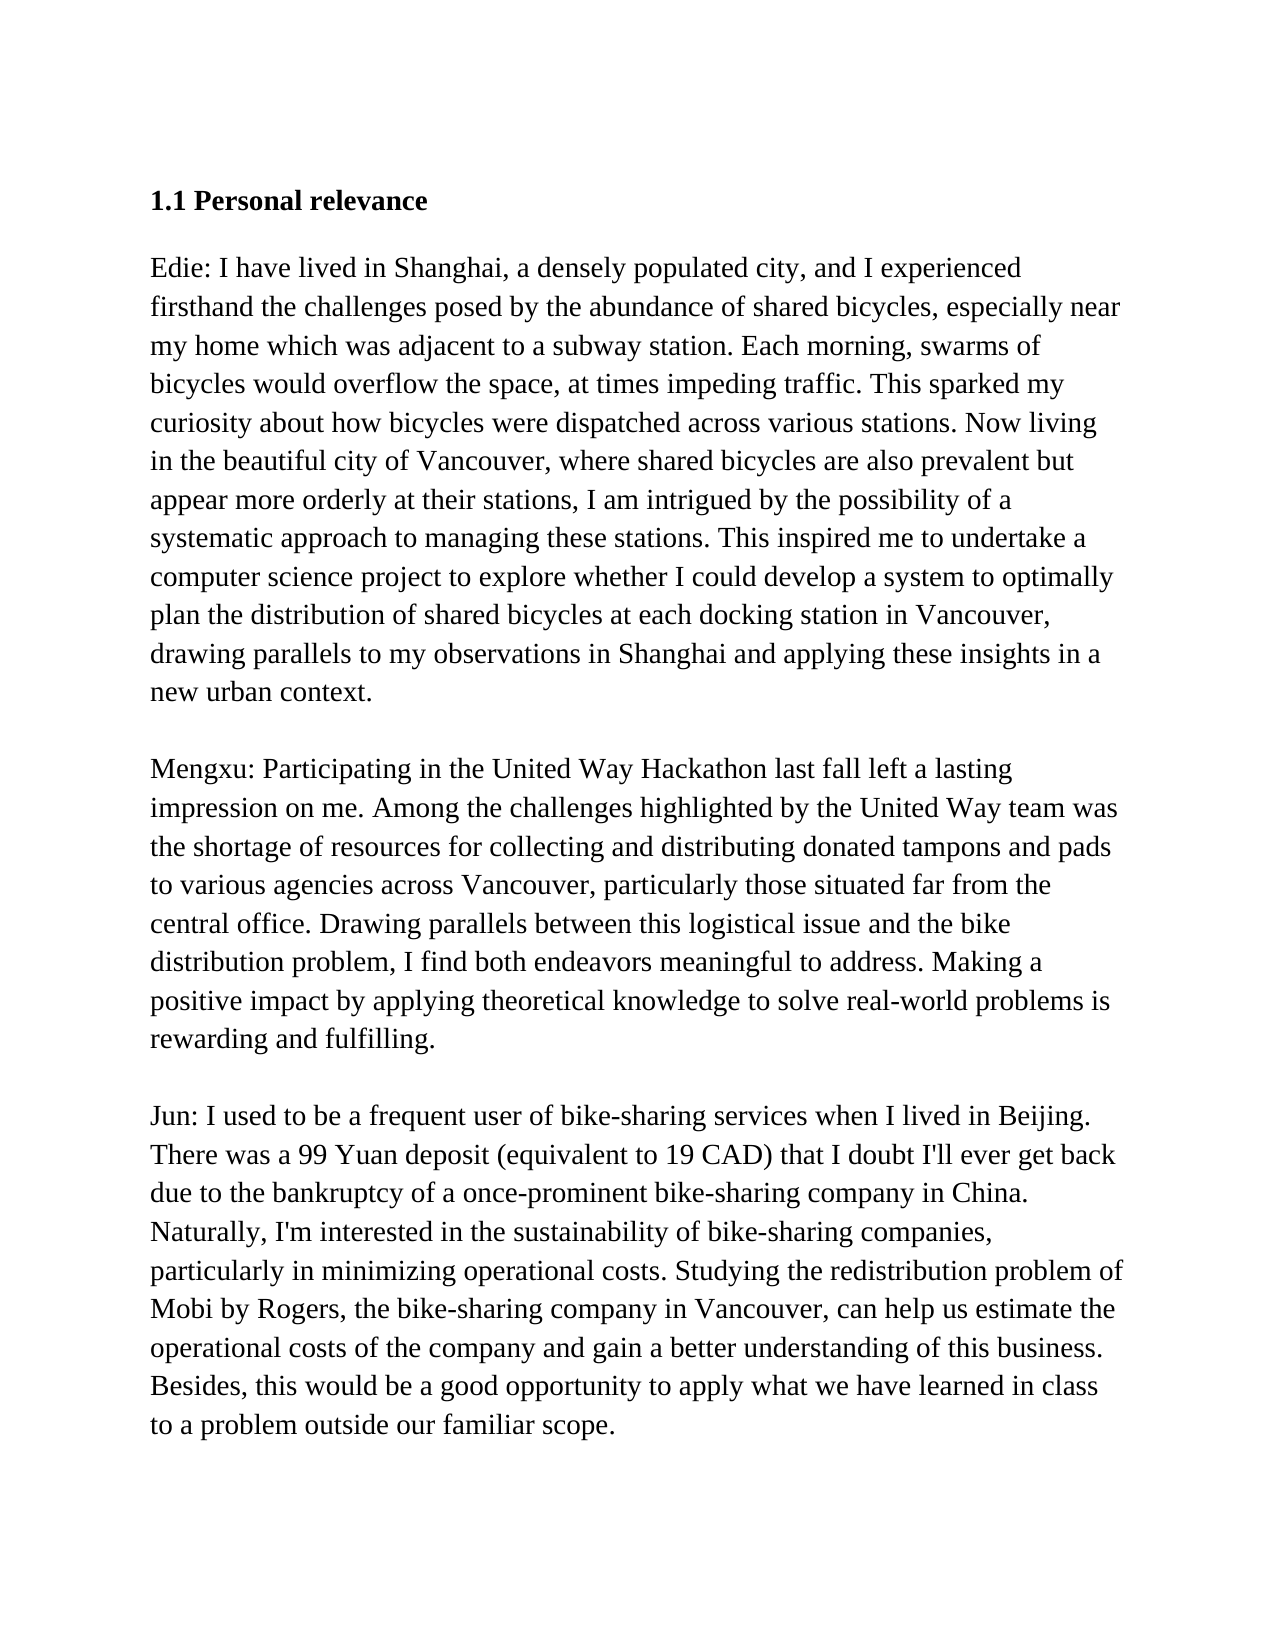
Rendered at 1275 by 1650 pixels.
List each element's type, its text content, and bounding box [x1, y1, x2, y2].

text 1.1 Personal relevance [150, 183, 1125, 217]
text Edie: I have lived in Shanghai, a densely populated city, and I experienced firsthand the challenges posed by the abundance of shared bicycles, especially near my home which was adjacent to a subway station. Each morning, swarms of bicycles would overflow the space, at times impeding traffic. This sparked my curiosity about how bicycles were dispatched across various stations. Now living in the beautiful city of Vancouver, where shared bicycles are also prevalent but appear more orderly at their stations, I am intrigued by the possibility of a systematic approach to managing these stations. This inspired me to undertake a computer science project to explore whether I could develop a system to optimally plan the distribution of shared bicycles at each docking station in Vancouver, drawing parallels to my observations in Shanghai and applying these insights in a new urban context. [150, 251, 1125, 708]
text Jun: I used to be a frequent user of bike-sharing services when I lived in Beijing. There was a 99 Yuan deposit (equivalent to 19 CAD) that I doubt I'll ever get back due to the bankruptcy of a once-prominent bike-sharing company in China. Naturally, I'm interested in the sustainability of bike-sharing companies, particularly in minimizing operational costs. Studying the redistribution problem of Mobi by Rogers, the bike-sharing company in Vancouver, can help us estimate the operational costs of the company and gain a better understanding of this business. Besides, this would be a good opportunity to apply what we have learned in class to a problem outside our familiar scope. [150, 1098, 1125, 1440]
text Mengxu: Participating in the United Way Hackathon last fall left a lasting impression on me. Among the challenges highlighted by the United Way team was the shortage of resources for collecting and distributing donated tampons and pads to various agencies across Vancouver, particularly those situated far from the central office. Drawing parallels between this logistical issue and the bike distribution problem, I find both endeavors meaningful to address. Making a positive impact by applying theoretical knowledge to solve real-world problems is rewarding and fulfilling. [150, 752, 1125, 1055]
